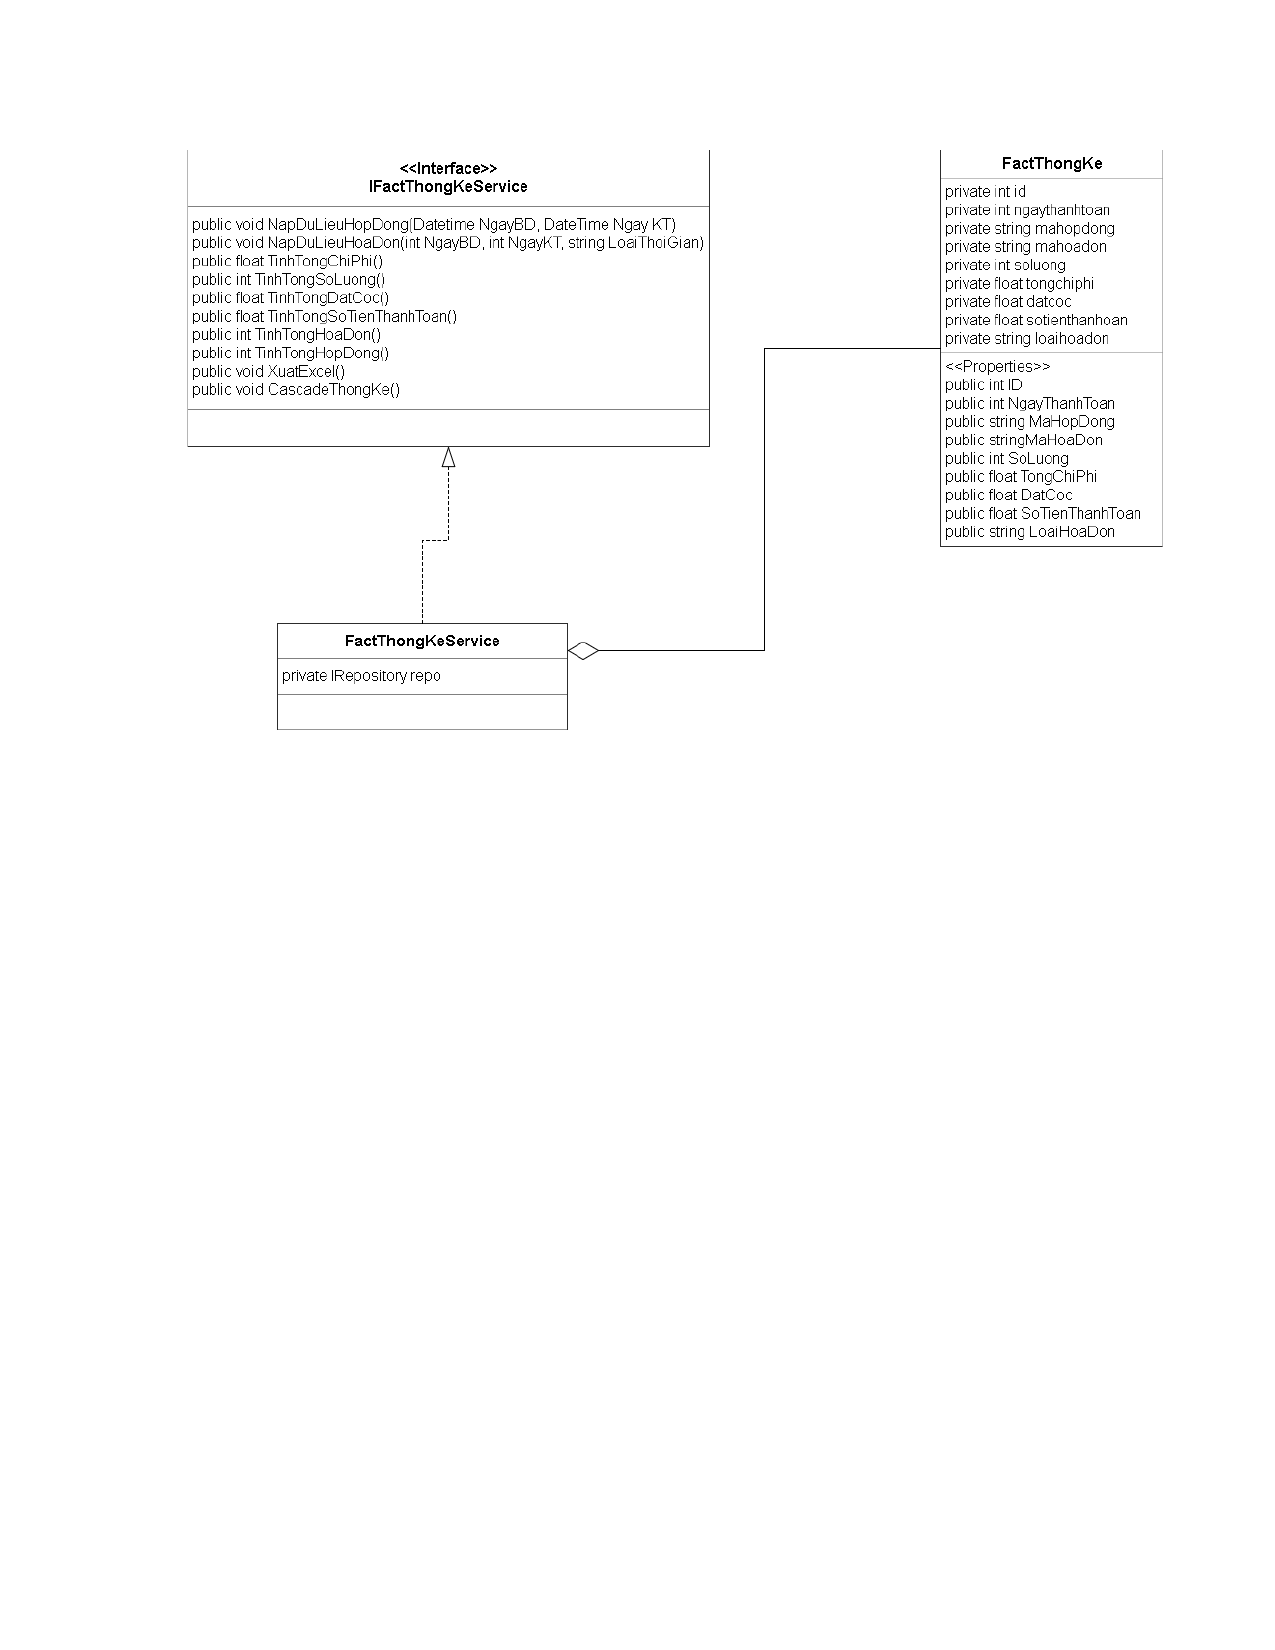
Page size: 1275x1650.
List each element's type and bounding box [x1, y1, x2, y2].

picture [187, 150, 1163, 730]
